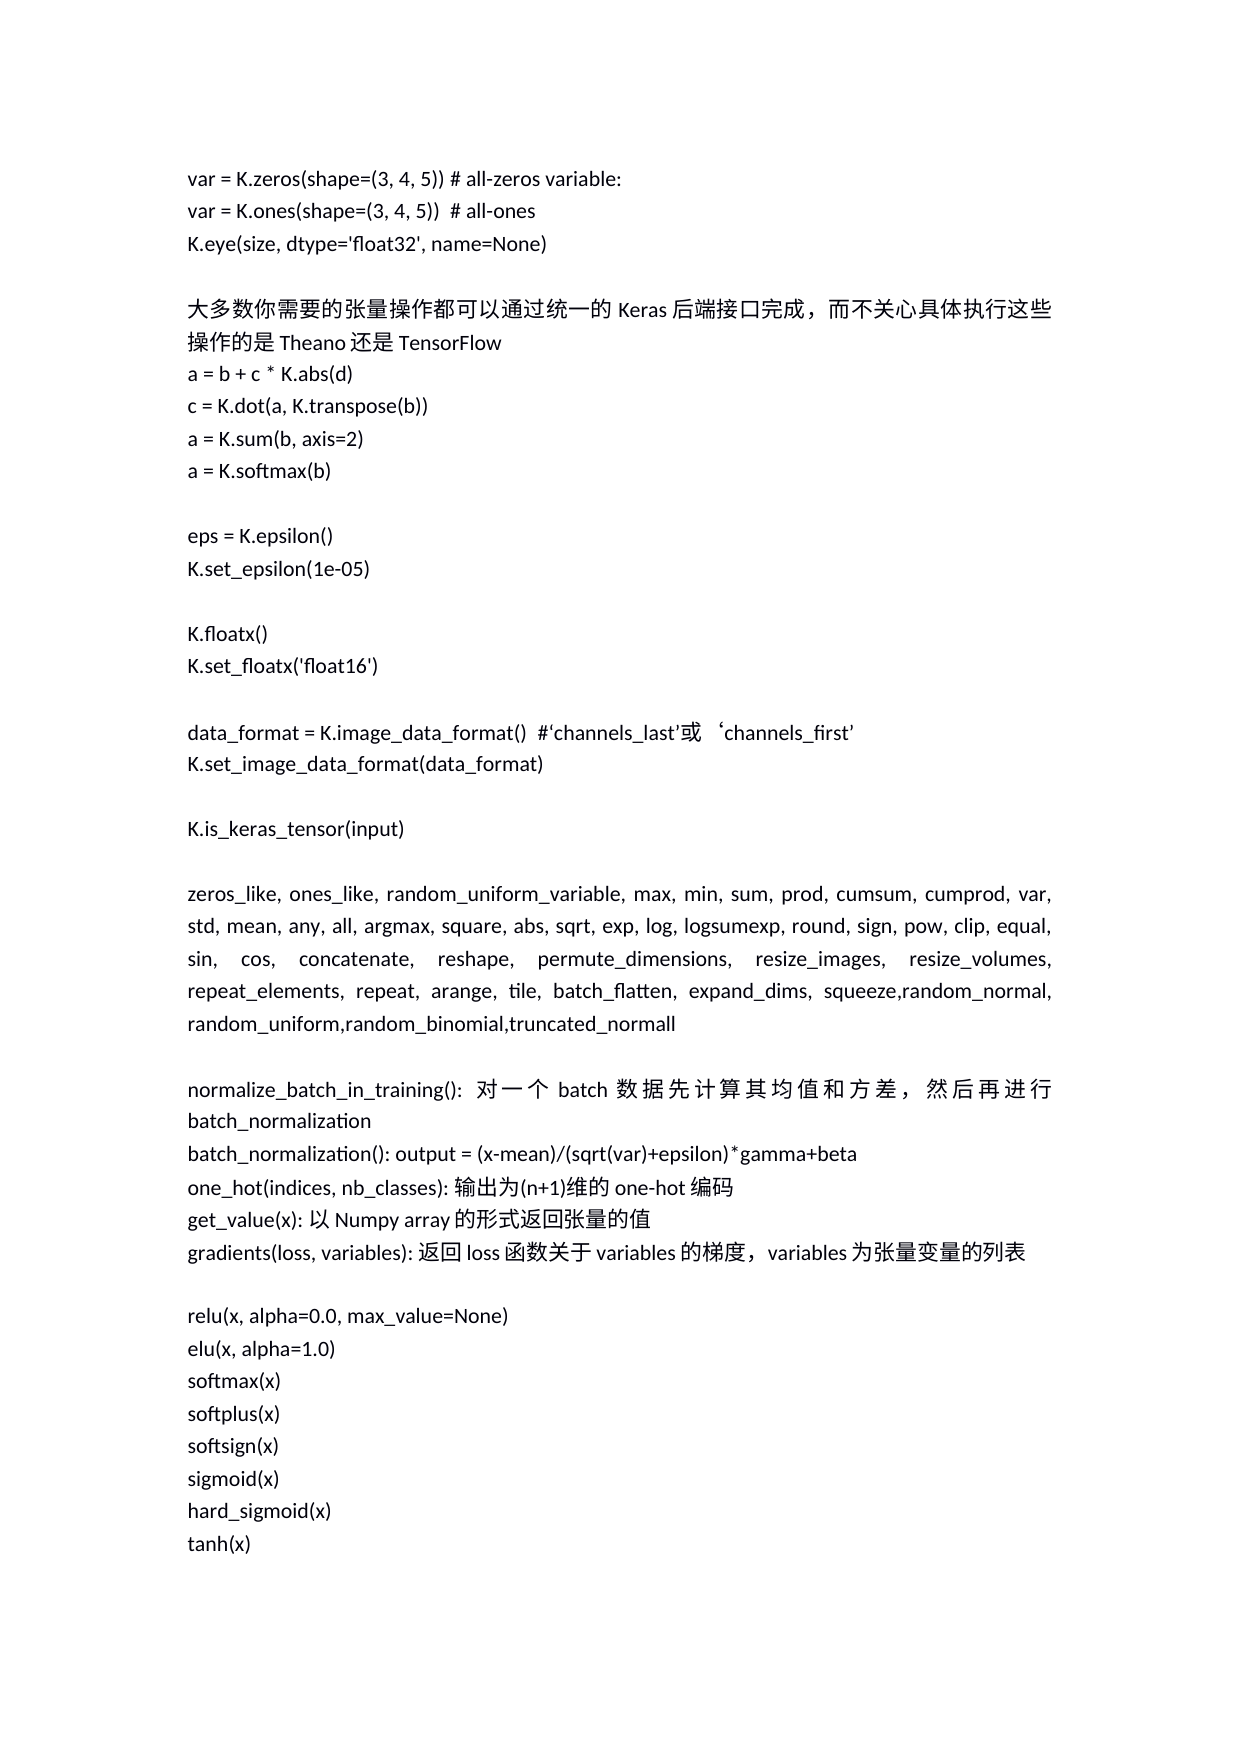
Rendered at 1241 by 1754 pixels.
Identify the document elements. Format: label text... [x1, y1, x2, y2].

text K.set_image_data_format(data_format) [187, 747, 1053, 779]
text get_value(x): 以Numpy array的形式返回张量的值 [187, 1202, 1053, 1234]
text normalize_batch_in_training(): 对一个batch数据先计算其均值和方差，然后再进行batch_normalization [187, 1072, 1053, 1137]
text a = K.sum(b, axis=2) [187, 422, 1053, 454]
text K.is_keras_tensor(input) [187, 812, 1053, 844]
text var = K.zeros(shape=(3, 4, 5)) # all-zeros variable: [187, 162, 1053, 194]
text sigmoid(x) [187, 1462, 1053, 1494]
text 大多数你需要的张量操作都可以通过统一的Keras后端接口完成，而不关心具体执行这些操作的是Theano还是TensorFlow [187, 292, 1053, 357]
text K.eye(size, dtype='float32', name=None) [187, 227, 1053, 259]
text eps = K.epsilon() [187, 519, 1053, 552]
text batch_normalization(): output = (x-mean)/(sqrt(var)+epsilon)*gamma+beta [187, 1137, 1053, 1169]
text elu(x, alpha=1.0) [187, 1332, 1053, 1364]
text var = K.ones(shape=(3, 4, 5)) # all-ones [187, 194, 1053, 227]
text zeros_like, ones_like, random_uniform_variable, max, min, sum, prod, cumsum, cumprod, var, std, mean, any, all, argmax, square, abs, sqrt, exp, log, logsumexp, round, sign, pow, clip, equal, sin, cos, concatenate, reshape, permute_dimensions, resize_images, resize_volumes, repeat_elements, repeat, arange, tile, batch_flatten, expand_dims, squeeze,random_normal, random_uniform,random_binomial,truncated_normall [187, 877, 1053, 1039]
text softmax(x) [187, 1364, 1053, 1397]
text hard_sigmoid(x) [187, 1494, 1053, 1527]
text softplus(x) [187, 1397, 1053, 1429]
text c = K.dot(a, K.transpose(b)) [187, 389, 1053, 422]
text K.set_epsilon(1e-05) [187, 552, 1053, 584]
text relu(x, alpha=0.0, max_value=None) [187, 1299, 1053, 1332]
text gradients(loss, variables): 返回loss函数关于variables的梯度，variables为张量变量的列表 [187, 1234, 1053, 1267]
text data_format = K.image_data_format() #‘channels_last’或‘channels_first’ [187, 714, 1053, 747]
text softsign(x) [187, 1429, 1053, 1462]
text tanh(x) [187, 1527, 1053, 1559]
text K.set_floatx('float16') [187, 649, 1053, 682]
text a = K.softmax(b) [187, 454, 1053, 487]
text K.floatx() [187, 617, 1053, 649]
text a = b + c * K.abs(d) [187, 357, 1053, 389]
text one_hot(indices, nb_classes): 输出为(n+1)维的one-hot编码 [187, 1169, 1053, 1202]
